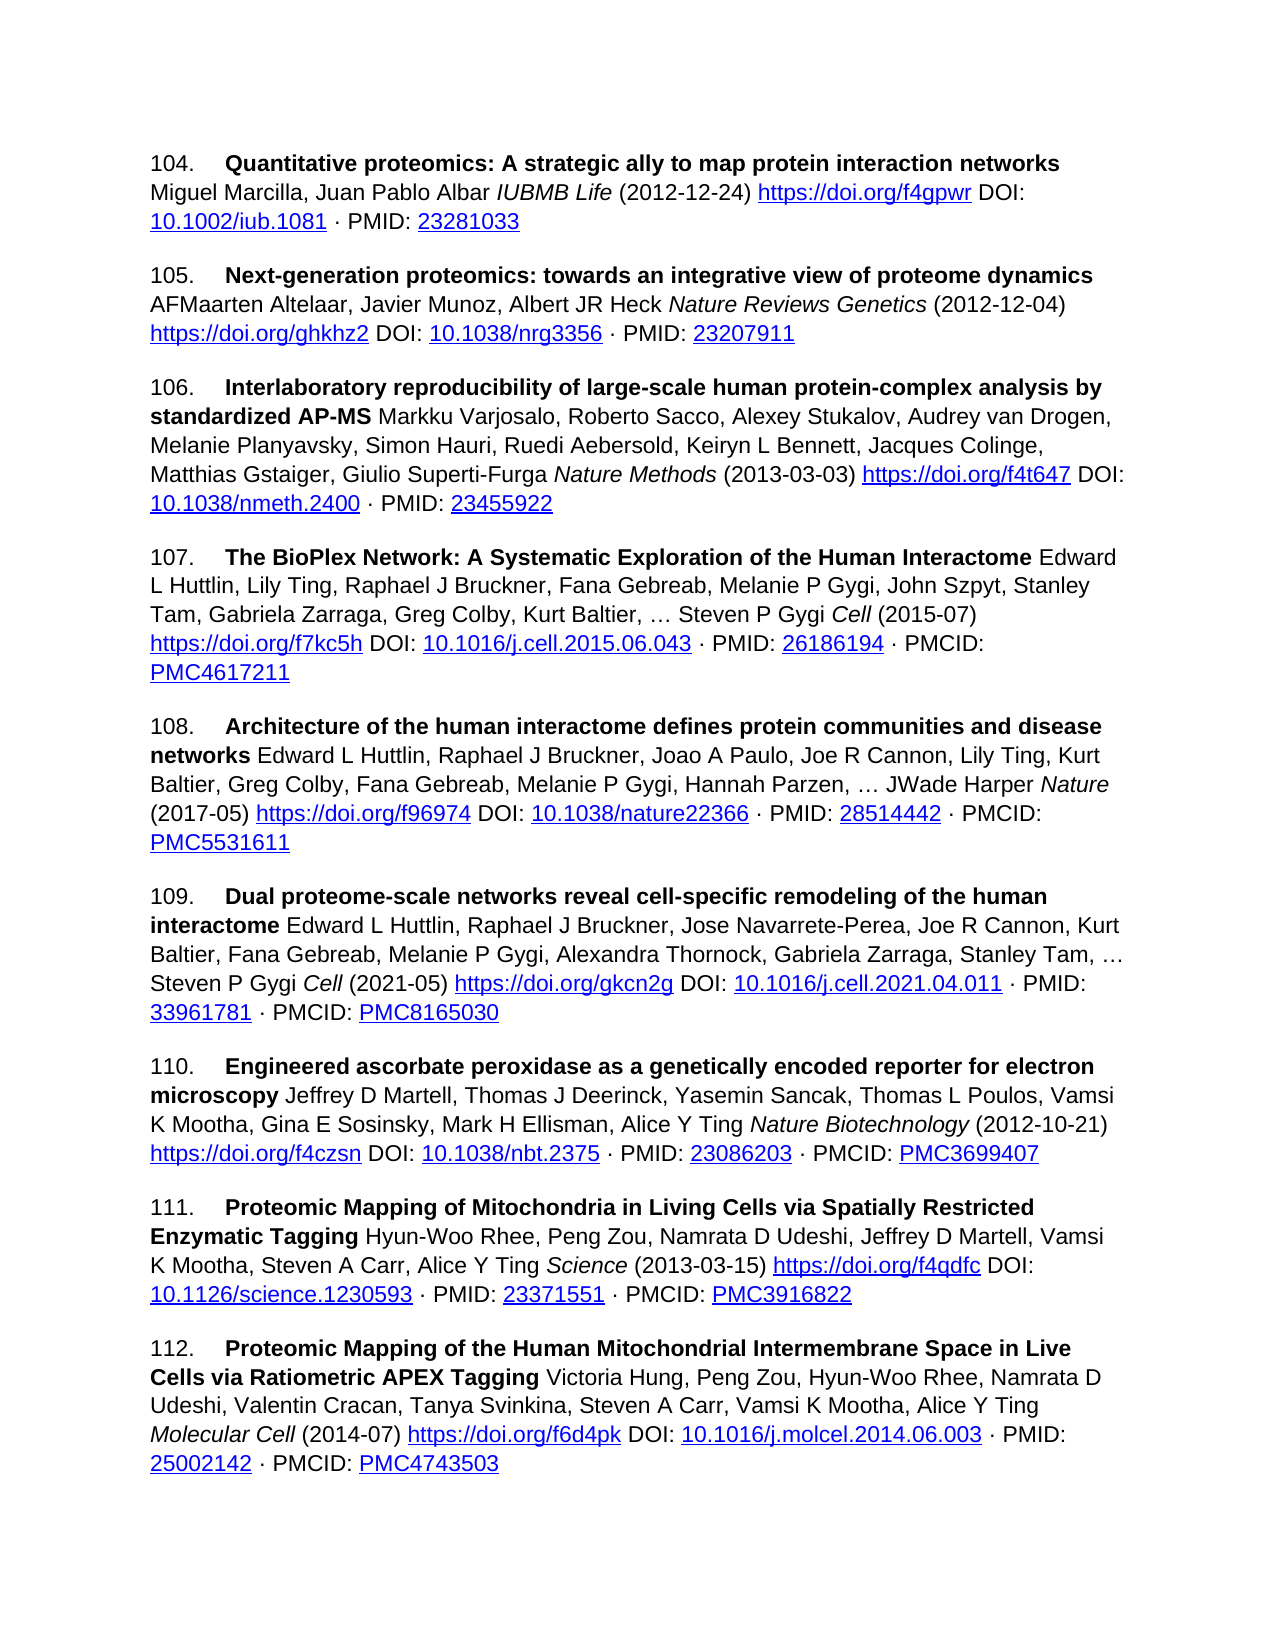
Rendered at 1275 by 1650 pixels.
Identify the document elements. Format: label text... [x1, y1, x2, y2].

text 104. Quantitative proteomics: A strategic ally to map protein interaction networks Miguel Marcilla, Juan Pablo Albar IUBMB Life (2012-12-24) https://doi.org/f4gpwr DOI: 10.1002/iub.1081 · PMID: 23281033 [150, 150, 1125, 234]
text 105. Next-generation proteomics: towards an integrative view of proteome dynamics AFMaarten Altelaar, Javier Munoz, Albert JR Heck Nature Reviews Genetics (2012-12-04) https://doi.org/ghkhz2 DOI: 10.1038/nrg3356 · PMID: 23207911 [150, 262, 1125, 346]
text 112. Proteomic Mapping of the Human Mitochondrial Intermembrane Space in Live Cells via Ratiometric APEX Tagging Victoria Hung, Peng Zou, Hyun-Woo Rhee, Namrata D Udeshi, Valentin Cracan, Tanya Svinkina, Steven A Carr, Vamsi K Mootha, Alice Y Ting Molecular Cell (2014-07) https://doi.org/f6d4pk DOI: 10.1016/j.molcel.2014.06.003 · PMID: 25002142 · PMCID: PMC4743503 [150, 1334, 1125, 1477]
text 109. Dual proteome-scale networks reveal cell-specific remodeling of the human interactome Edward L Huttlin, Raphael J Bruckner, Jose Navarrete-Perea, Joe R Cannon, Kurt Baltier, Fana Gebreab, Melanie P Gygi, Alexandra Thornock, Gabriela Zarraga, Stanley Tam, … Steven P Gygi Cell (2021-05) https://doi.org/gkcn2g DOI: 10.1016/j.cell.2021.04.011 · PMID: 33961781 · PMCID: PMC8165030 [150, 883, 1125, 1025]
text 110. Engineered ascorbate peroxidase as a genetically encoded reporter for electron microscopy Jeffrey D Martell, Thomas J Deerinck, Yasemin Sancak, Thomas L Poulos, Vamsi K Mootha, Gina E Sosinsky, Mark H Ellisman, Alice Y Ting Nature Biotechnology (2012-10-21) https://doi.org/f4czsn DOI: 10.1038/nbt.2375 · PMID: 23086203 · PMCID: PMC3699407 [150, 1053, 1125, 1166]
text 111. Proteomic Mapping of Mitochondria in Living Cells via Spatially Restricted Enzymatic Tagging Hyun-Woo Rhee, Peng Zou, Namrata D Udeshi, Jeffrey D Martell, Vamsi K Mootha, Steven A Carr, Alice Y Ting Science (2013-03-15) https://doi.org/f4qdfc DOI: 10.1126/science.1230593 · PMID: 23371551 · PMCID: PMC3916822 [150, 1194, 1125, 1307]
text 108. Architecture of the human interactome defines protein communities and disease networks Edward L Huttlin, Raphael J Bruckner, Joao A Paulo, Joe R Cannon, Lily Ting, Kurt Baltier, Greg Colby, Fana Gebreab, Melanie P Gygi, Hannah Parzen, … JWade Harper Nature (2017-05) https://doi.org/f96974 DOI: 10.1038/nature22366 · PMID: 28514442 · PMCID: PMC5531611 [150, 713, 1125, 856]
text 107. The BioPlex Network: A Systematic Exploration of the Human Interactome Edward L Huttlin, Lily Ting, Raphael J Bruckner, Fana Gebreab, Melanie P Gygi, John Szpyt, Stanley Tam, Gabriela Zarraga, Greg Colby, Kurt Baltier, … Steven P Gygi Cell (2015-07) https://doi.org/f7kc5h DOI: 10.1016/j.cell.2015.06.043 · PMID: 26186194 · PMCID: PMC4617211 [150, 543, 1125, 686]
text 106. Interlaboratory reproducibility of large-scale human protein-complex analysis by standardized AP-MS Markku Varjosalo, Roberto Sacco, Alexey Stukalov, Audrey van Drogen, Melanie Planyavsky, Simon Hauri, Ruedi Aebersold, Keiryn L Bennett, Jacques Colinge, Matthias Gstaiger, Giulio Superti-Furga Nature Methods (2013-03-03) https://doi.org/f4t647 DOI: 10.1038/nmeth.2400 · PMID: 23455922 [150, 374, 1125, 516]
